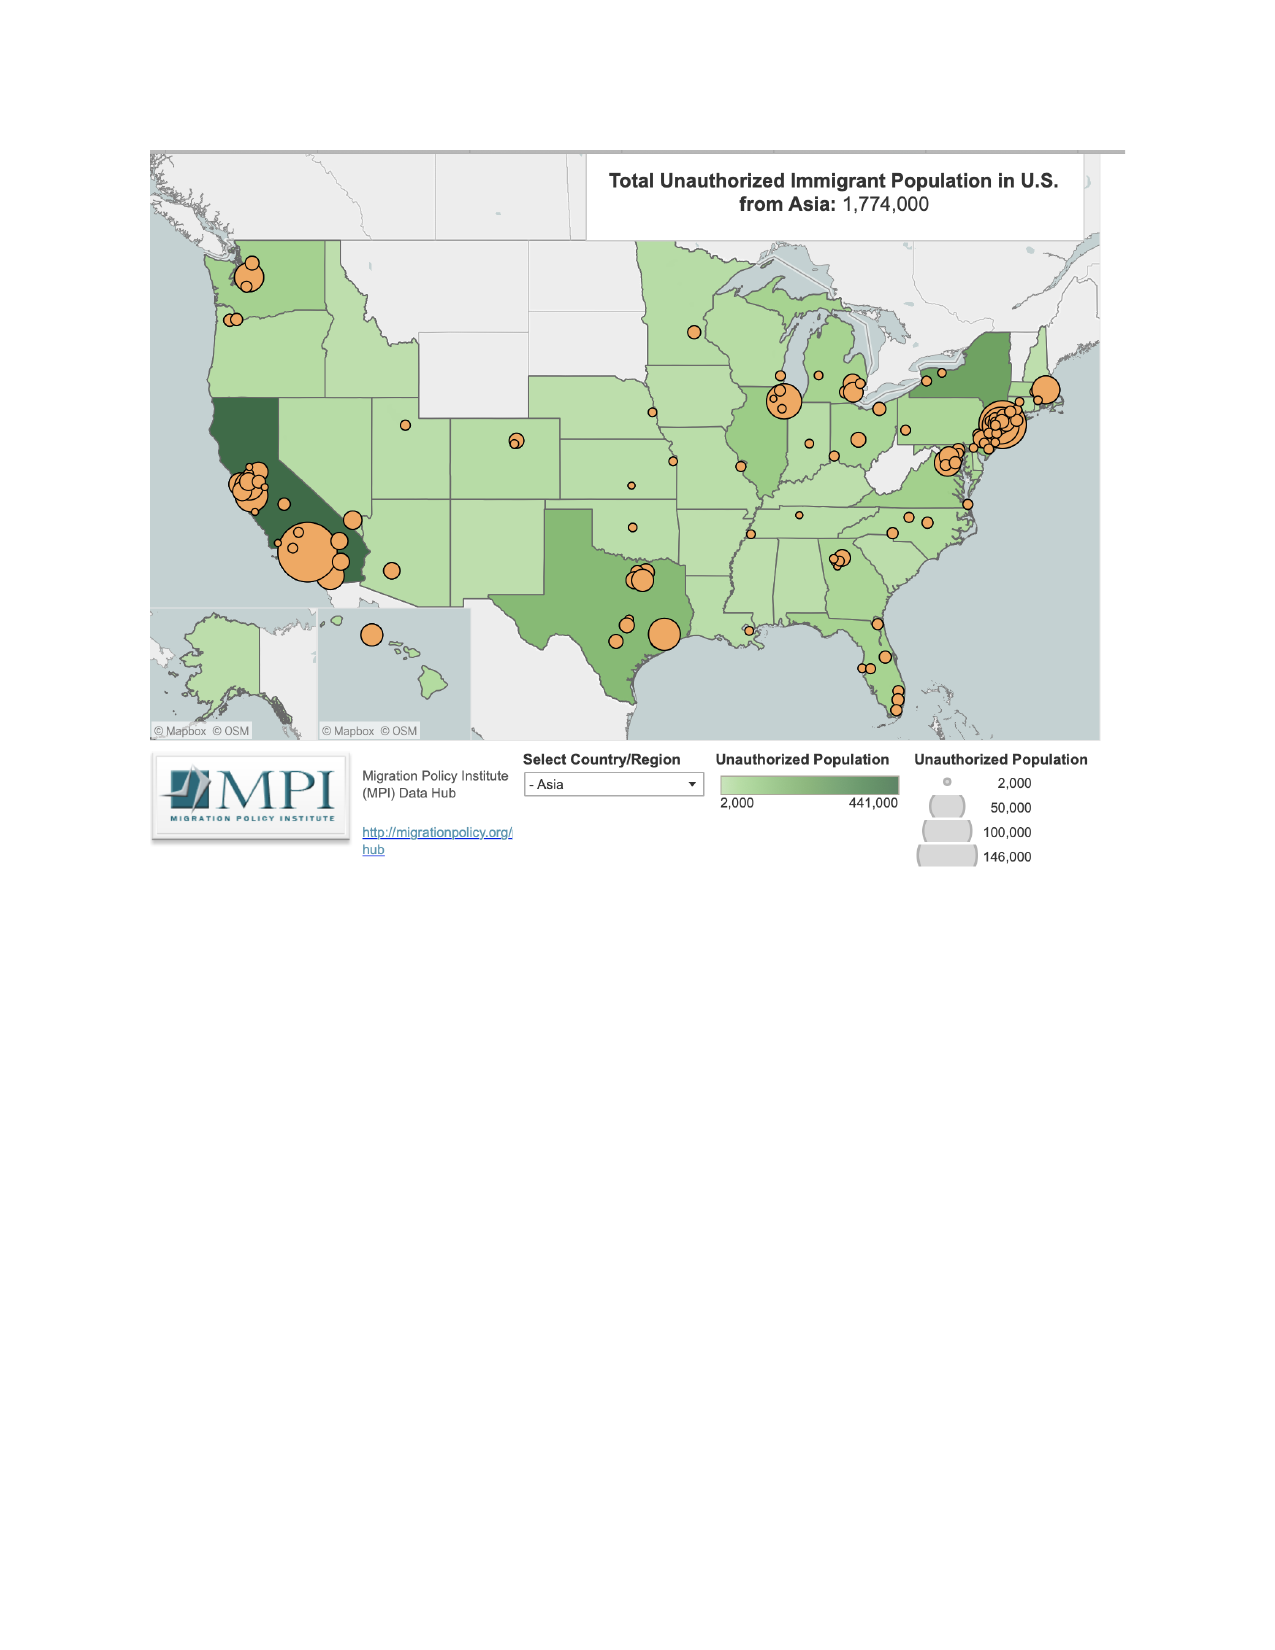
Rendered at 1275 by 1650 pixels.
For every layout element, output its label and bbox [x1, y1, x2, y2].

picture [150, 150, 1125, 887]
